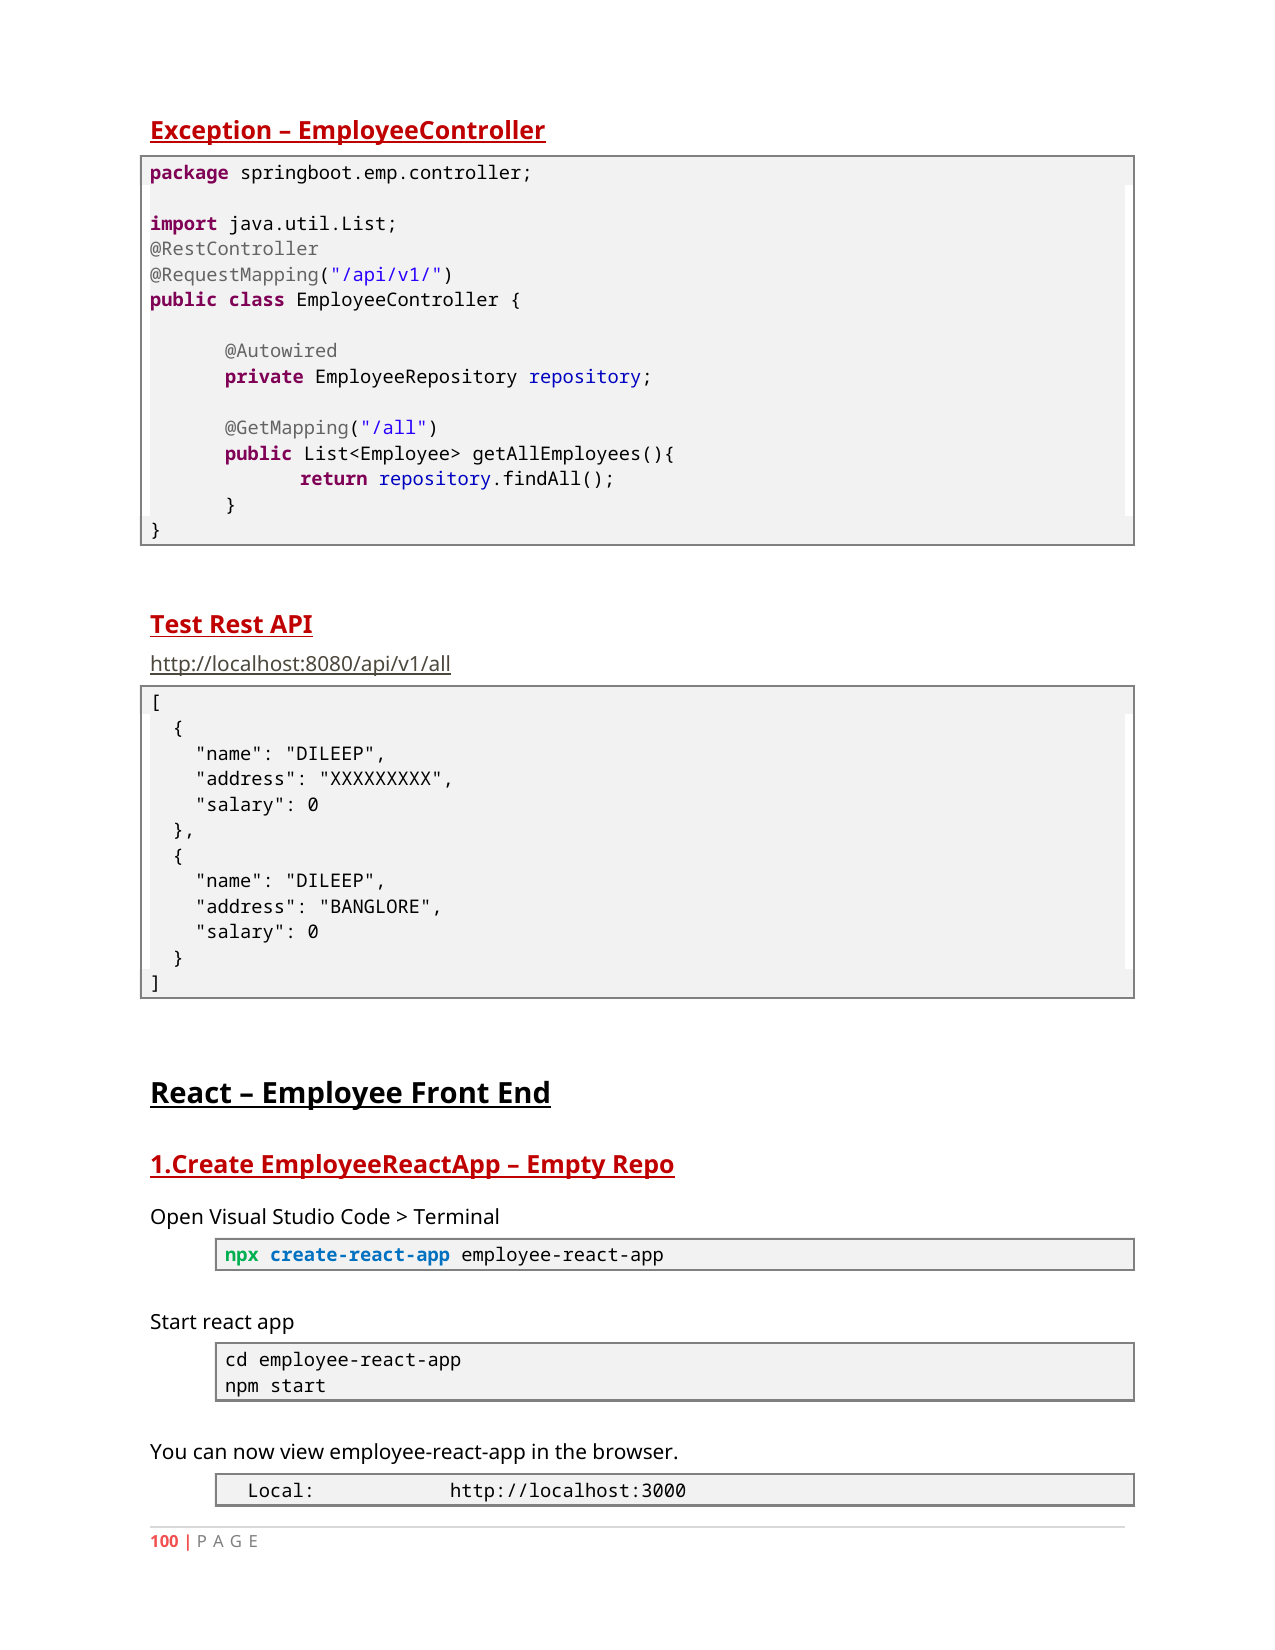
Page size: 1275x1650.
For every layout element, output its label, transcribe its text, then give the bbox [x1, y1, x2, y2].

text npx create-react-app employee-react-app [217, 1240, 1133, 1269]
text Start react app [150, 1307, 1125, 1335]
text @GetMapping("/all") [150, 414, 1125, 440]
text @RestController [150, 236, 1125, 261]
text @Autowired [150, 338, 1125, 363]
text cd employee-react-app [217, 1344, 1133, 1368]
text http://localhost:8080/api/v1/all [150, 649, 1125, 678]
subtitle Test Rest API [150, 607, 1125, 641]
subtitle Exception – EmployeeController [150, 112, 1125, 147]
text return repository.findAll(); [150, 465, 1125, 491]
subtitle React – Employee Front End [150, 1072, 1125, 1112]
text } [150, 491, 1125, 512]
text "salary": 0 [150, 791, 1125, 816]
text public List<Employee> getAllEmployees(){ [150, 440, 1125, 465]
text } [150, 944, 1125, 965]
text private EmployeeRepository repository; [150, 363, 1125, 389]
text package springboot.emp.controller; [142, 157, 1133, 185]
text "address": "BANGLORE", [150, 893, 1125, 918]
text "name": "DILEEP", [150, 867, 1125, 893]
text public class EmployeeController { [150, 287, 1125, 312]
text [ [142, 687, 1133, 714]
subtitle 1.Create EmployeeReactApp – Empty Repo [150, 1147, 1125, 1181]
text ] [142, 965, 1133, 997]
text "address": "XXXXXXXXX", [150, 765, 1125, 791]
text { [150, 842, 1125, 867]
text @RequestMapping("/api/v1/") [150, 261, 1125, 287]
text } [142, 512, 1133, 544]
text import java.util.List; [150, 210, 1125, 236]
text { [150, 714, 1125, 740]
text "name": "DILEEP", [150, 740, 1125, 765]
text You can now view employee-react-app in the browser. [150, 1437, 1125, 1466]
text "salary": 0 [150, 918, 1125, 944]
text Open Visual Studio Code > Terminal [150, 1202, 1125, 1230]
text Local: http://localhost:3000 [217, 1475, 1133, 1504]
text npm start [217, 1368, 1133, 1399]
text }, [150, 816, 1125, 842]
